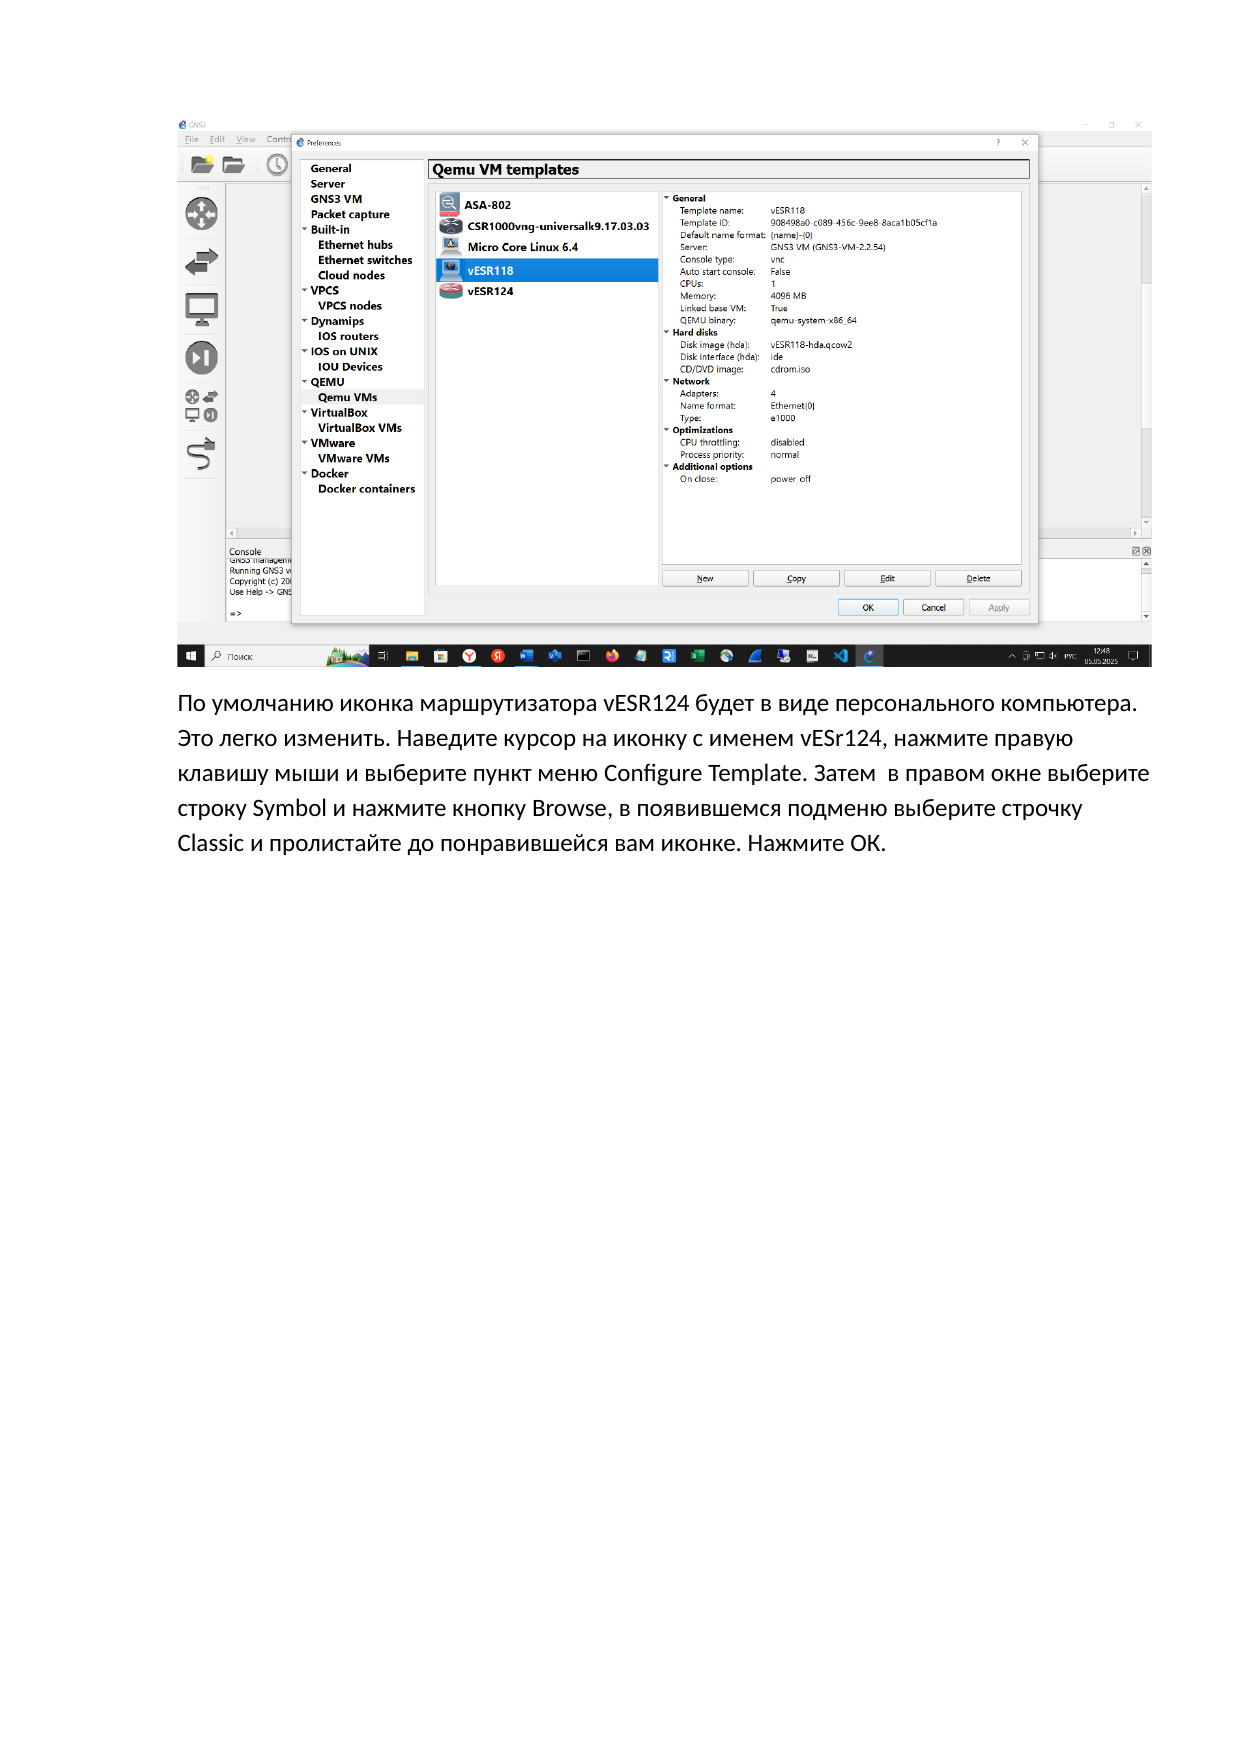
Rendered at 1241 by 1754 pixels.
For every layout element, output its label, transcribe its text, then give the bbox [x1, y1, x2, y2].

picture [177, 118, 1152, 667]
text По умолчанию иконка маршрутизатора vESR124 будет в виде персонального компьютера. Это легко изменить. Наведите курсор на иконку с именем vESr124, нажмите правую клавишу мыши и выберите пункт меню Configure Template. Затем в правом окне выберите строку Symbol и нажмите кнопку Browse, в появившемся подменю выберите строчку Classic и пролистайте до понравившейся вам иконке. Нажмите ОК. [177, 687, 1152, 858]
